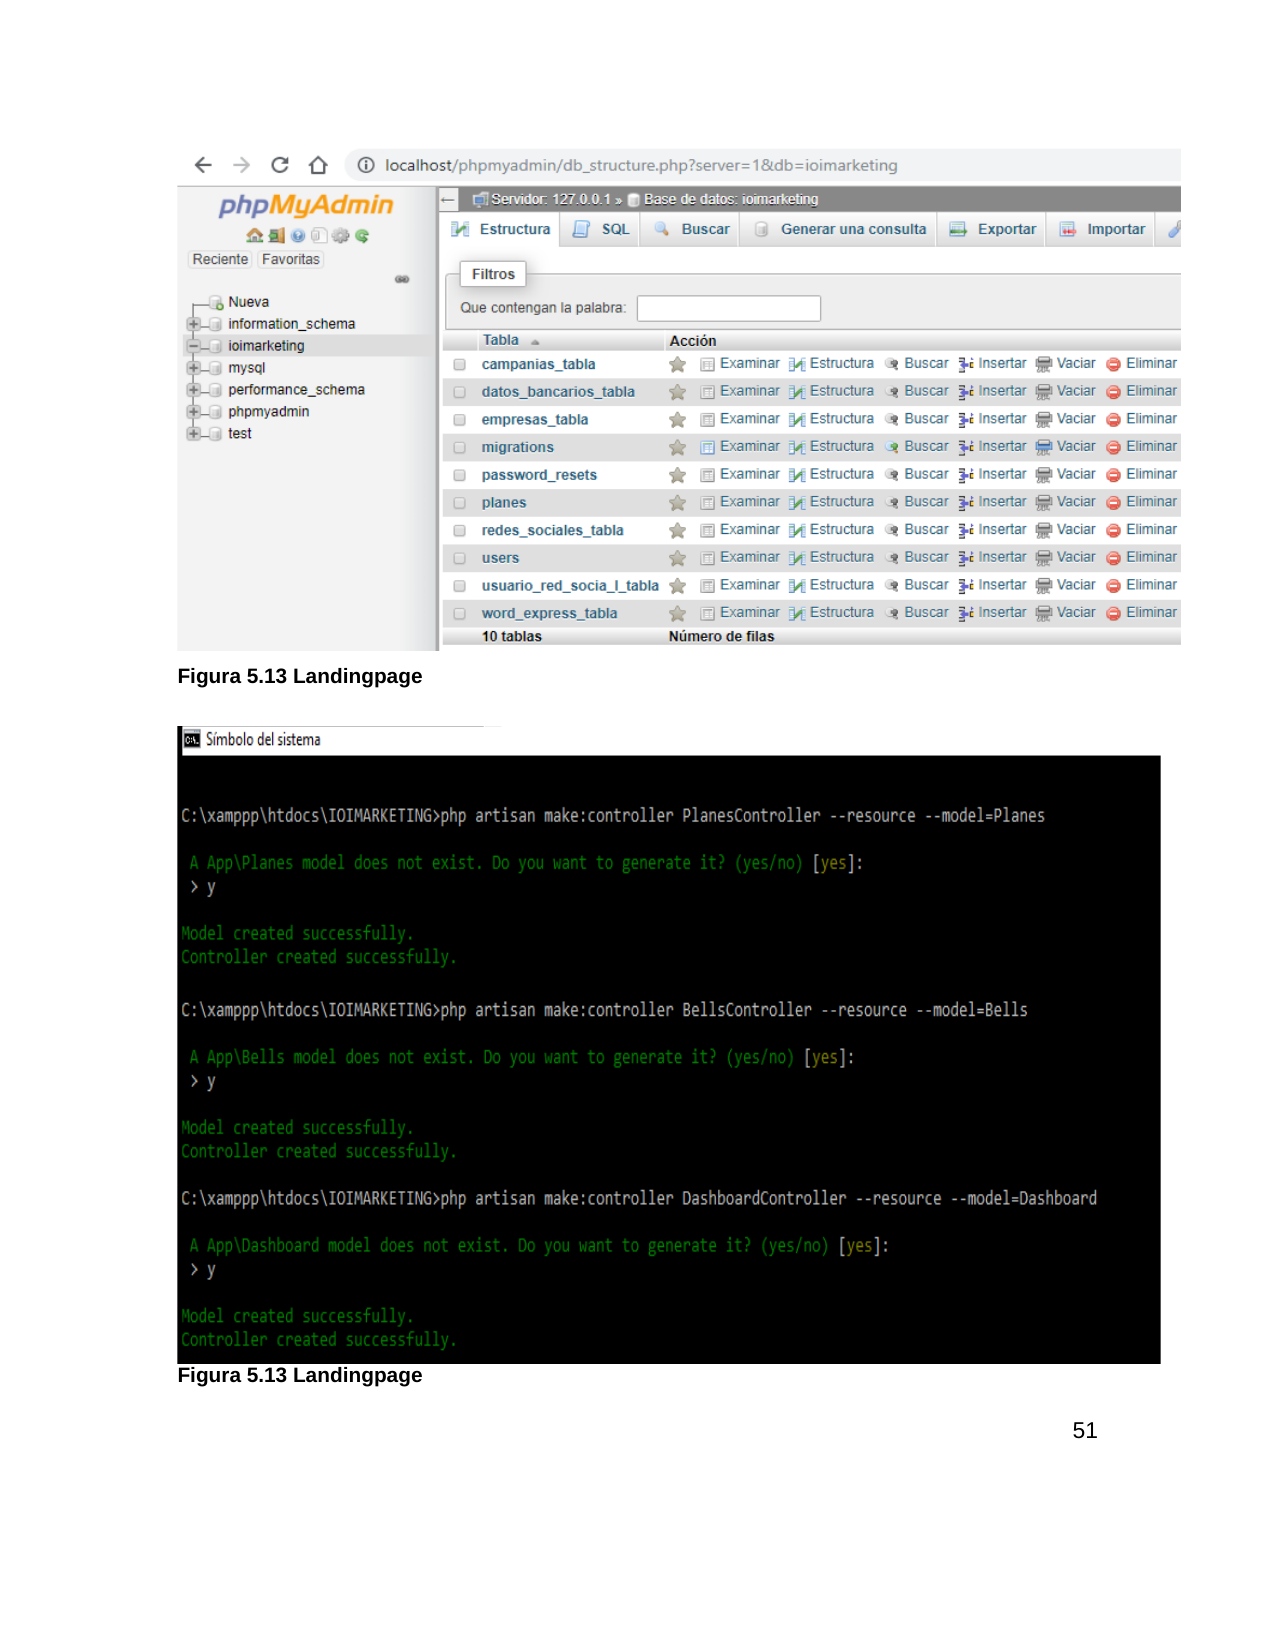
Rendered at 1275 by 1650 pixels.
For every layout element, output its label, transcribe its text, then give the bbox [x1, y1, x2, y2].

subtitle Figura 5.13 Landingpage [177, 663, 1098, 687]
subtitle Figura 5.13 Landingpage [177, 1364, 1098, 1387]
picture [177, 147, 1181, 651]
picture [177, 726, 1161, 1364]
